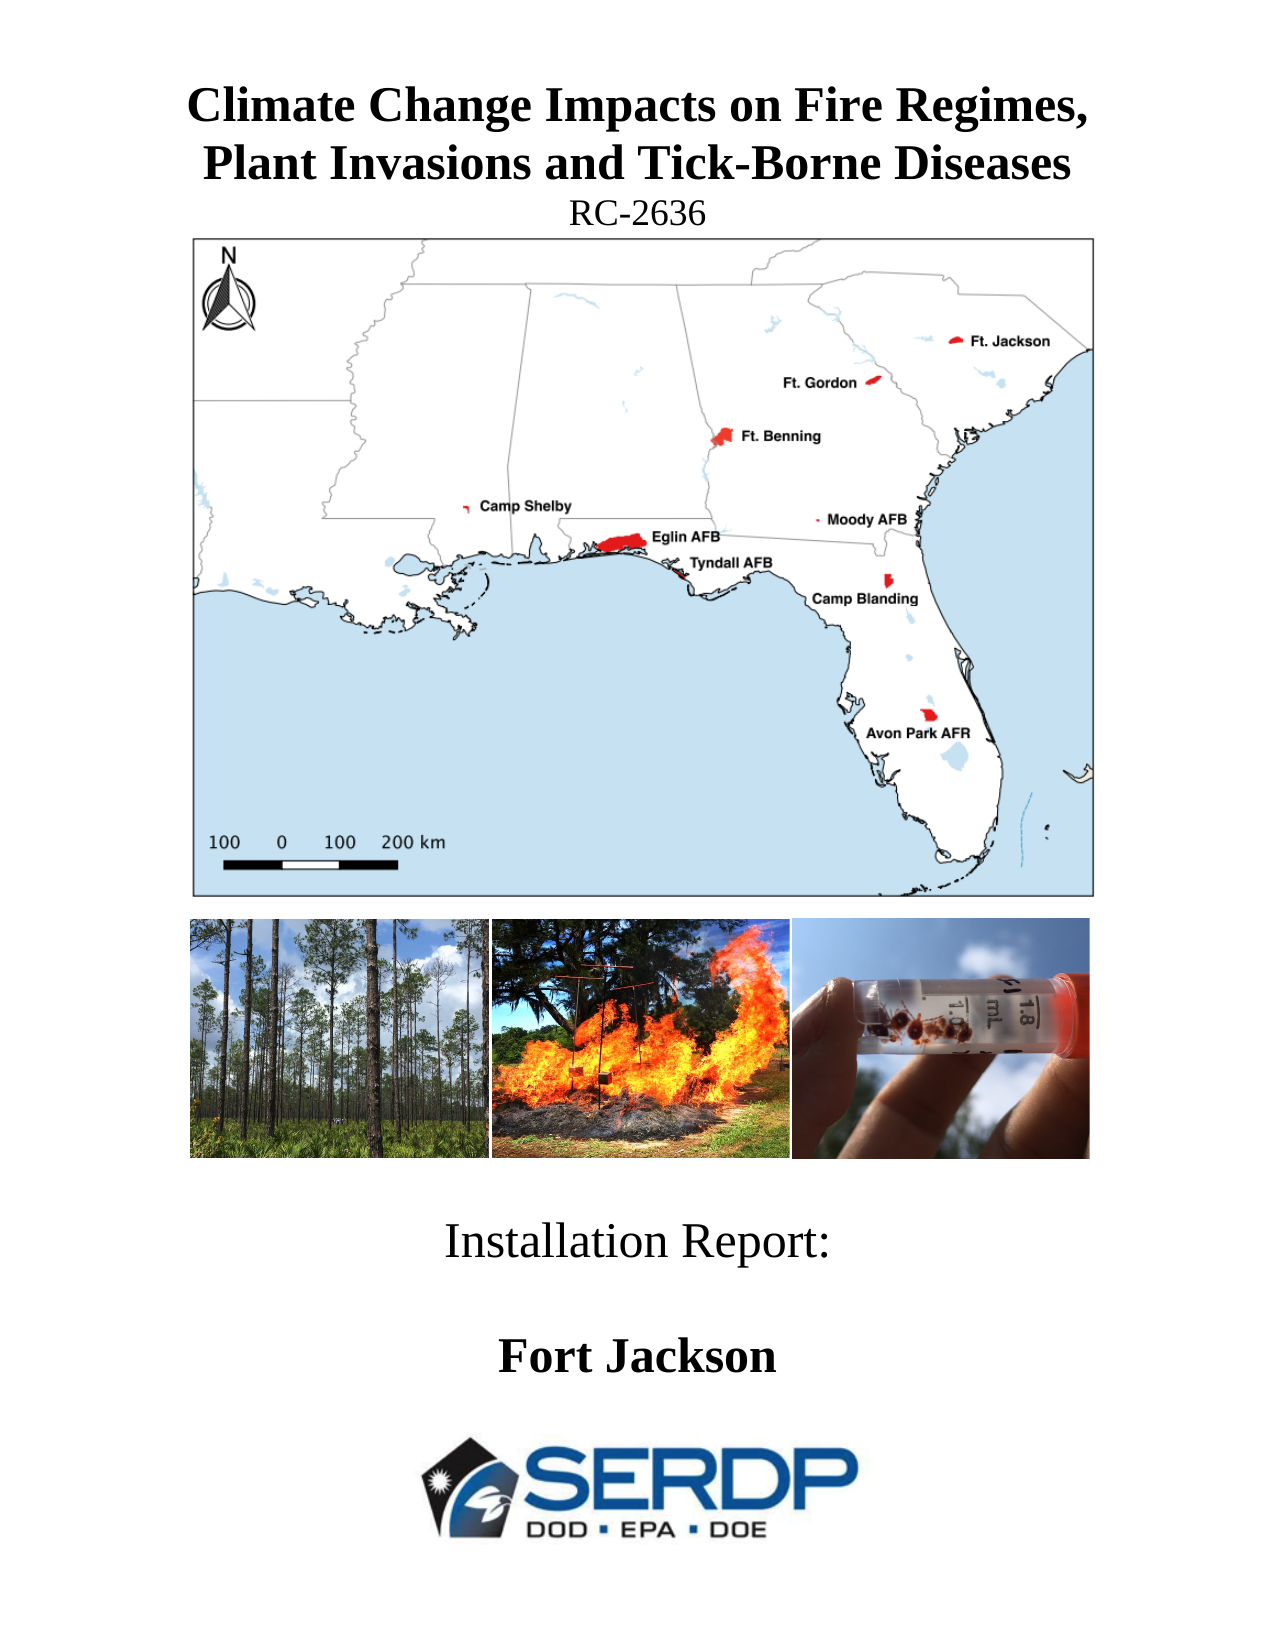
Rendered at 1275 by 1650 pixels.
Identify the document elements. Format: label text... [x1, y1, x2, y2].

picture [492, 919, 790, 1158]
text Installation Report: [150, 1211, 1125, 1268]
text RC-2636 [150, 190, 1125, 233]
text Fort Jackson [150, 1326, 1125, 1383]
picture [190, 919, 489, 1158]
picture [400, 1421, 875, 1546]
text Climate Change Impacts on Fire Regimes, Plant Invasions and Tick-Borne Diseases [150, 75, 1125, 190]
picture [792, 918, 1090, 1159]
